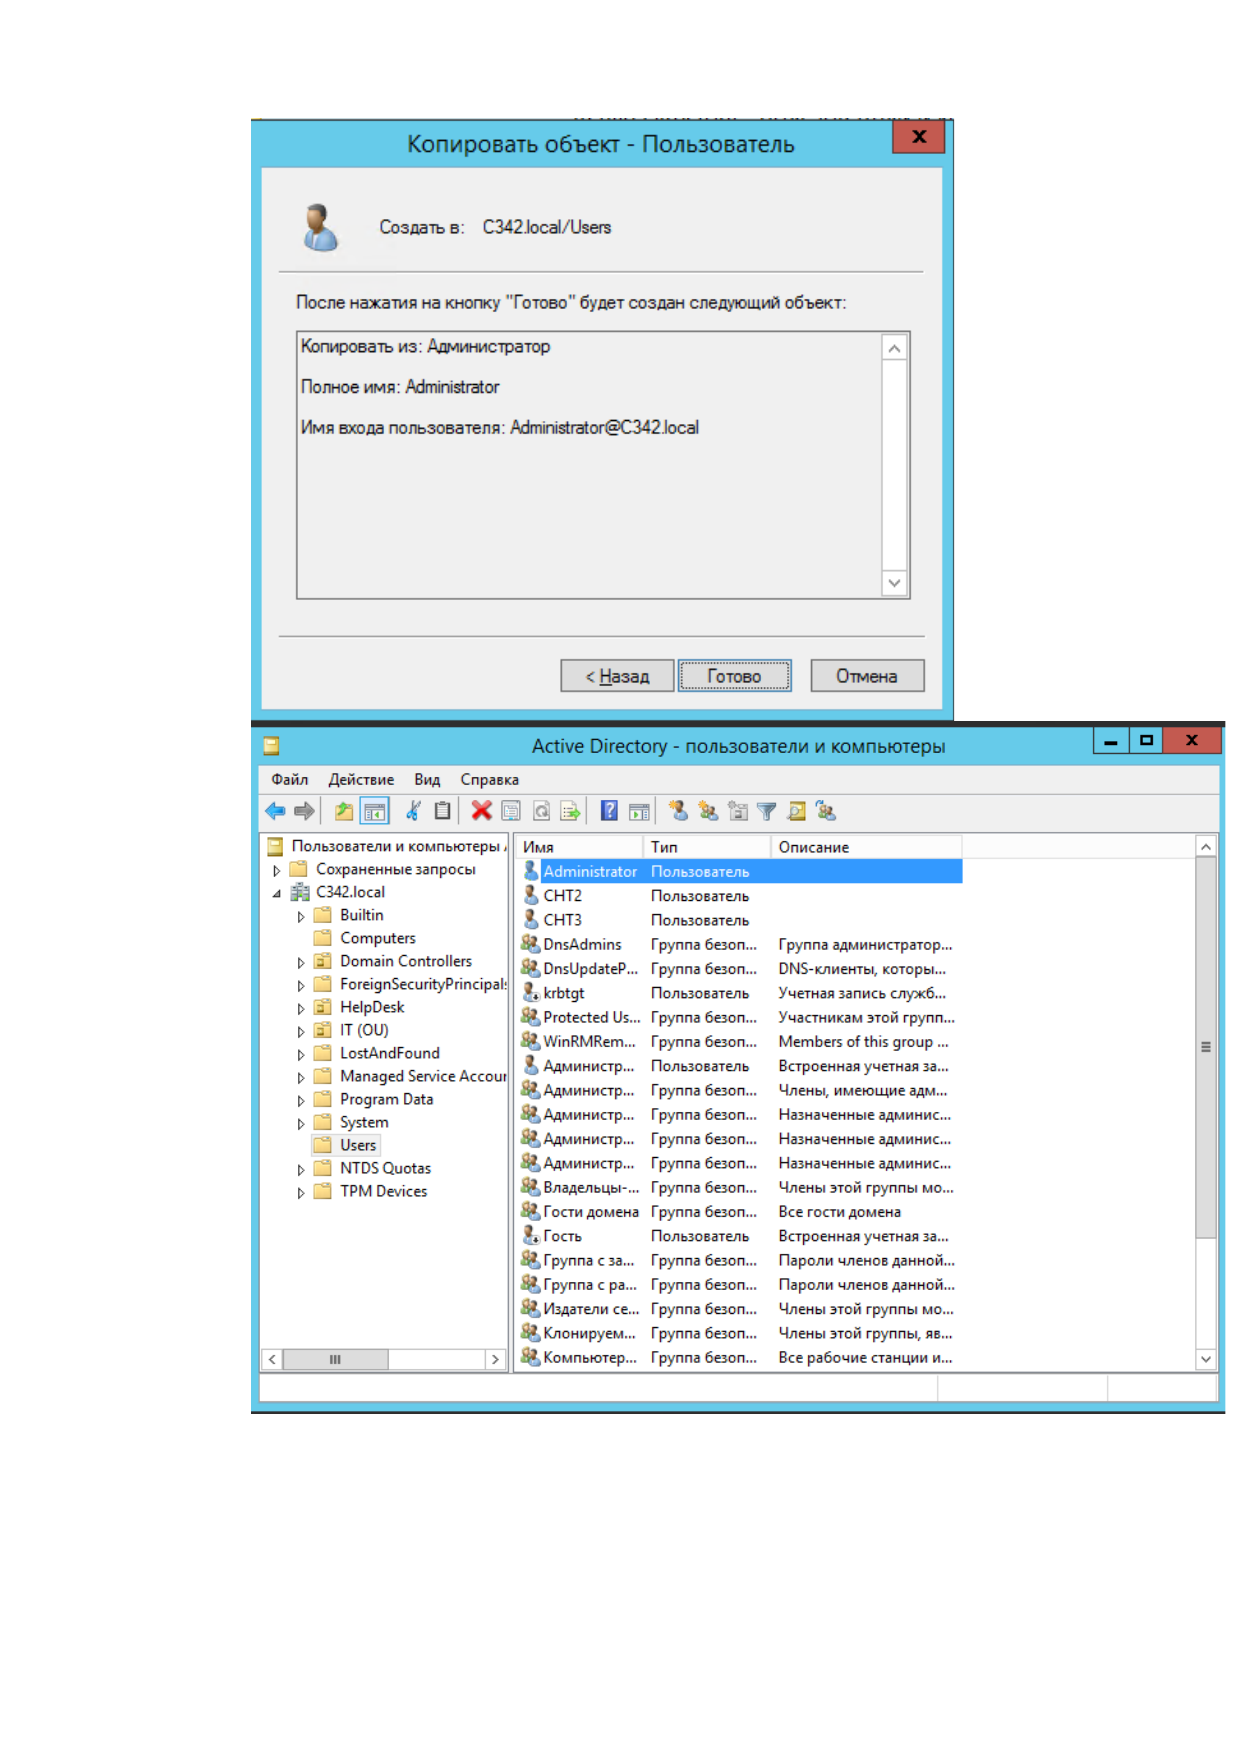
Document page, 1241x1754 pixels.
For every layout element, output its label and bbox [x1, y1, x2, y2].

picture [251, 118, 1226, 1414]
